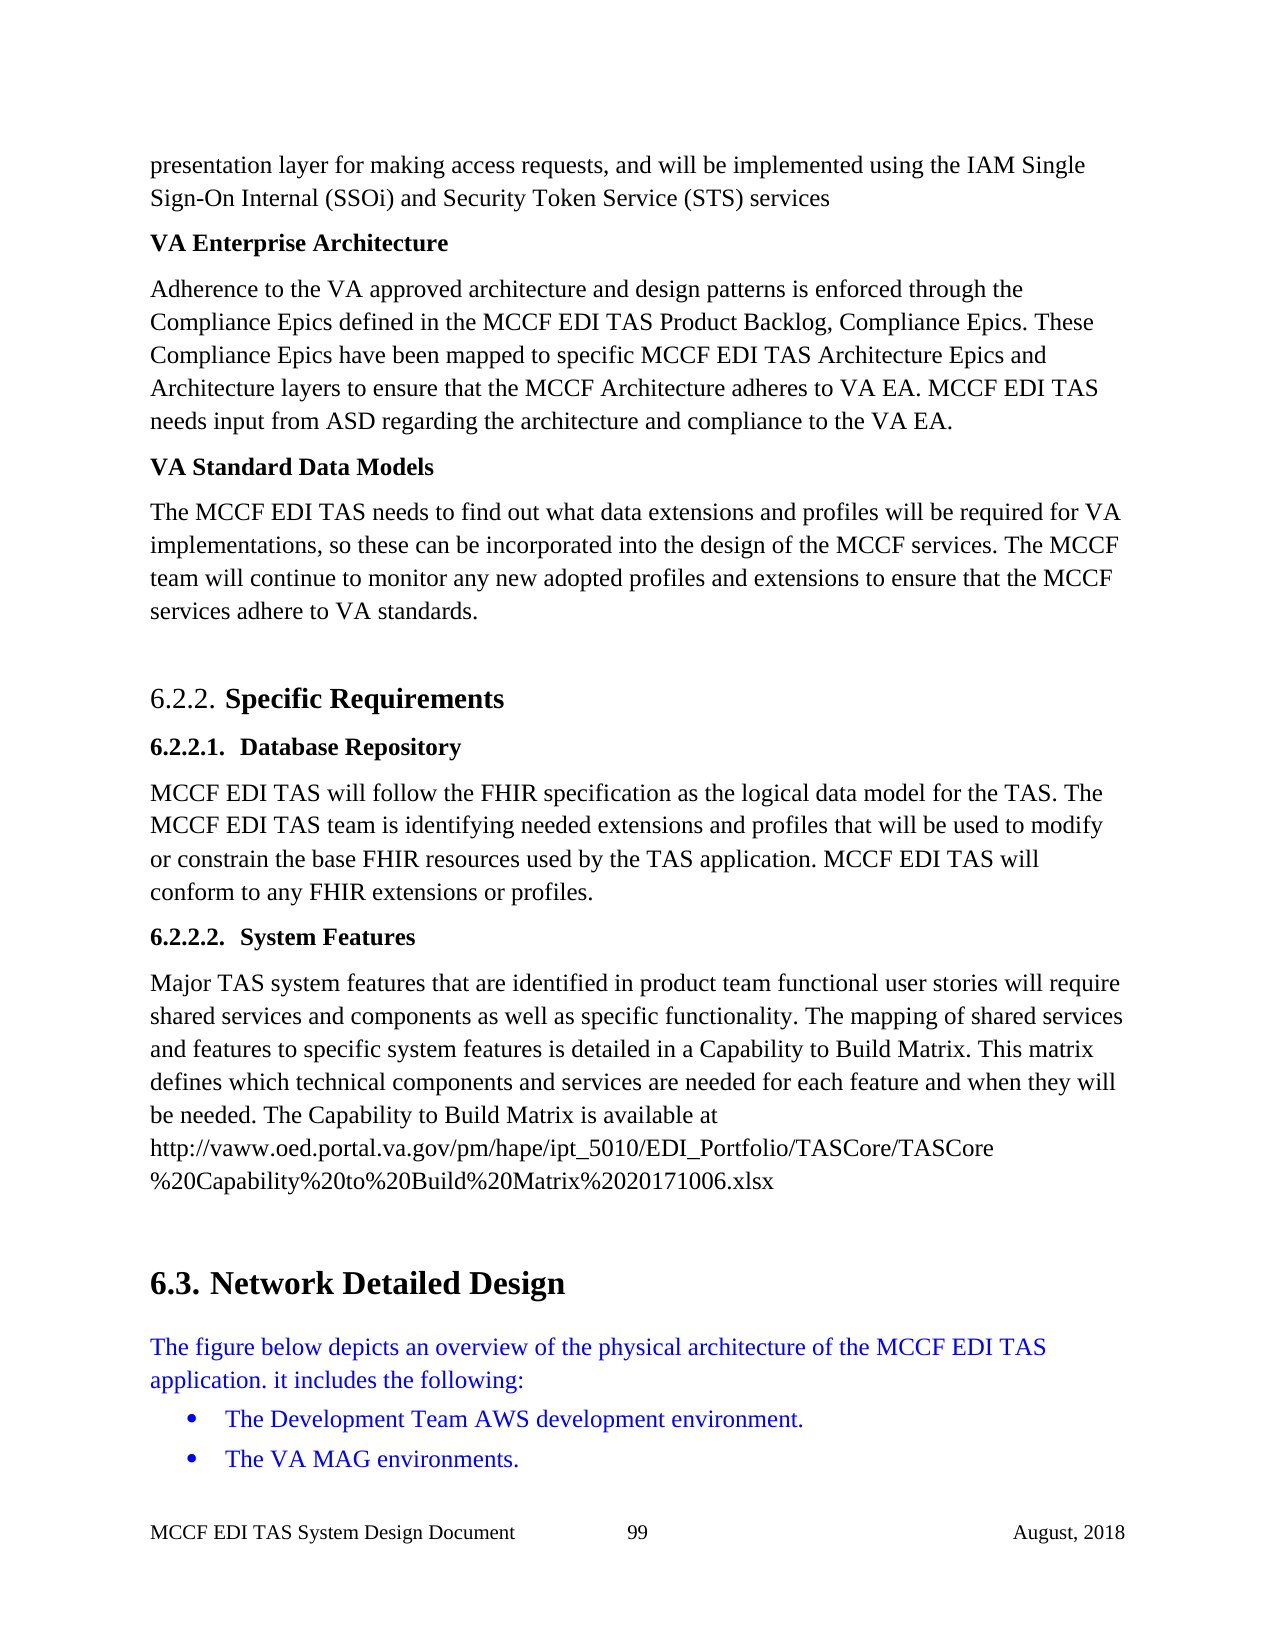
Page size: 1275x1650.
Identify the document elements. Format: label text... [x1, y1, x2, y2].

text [150, 150, 1125, 212]
subtitle System Features [150, 922, 1125, 951]
text Adherence to the VA approved architecture and design patterns is enforced through the Compliance Epics defined in the MCCF EDI TAS Product Backlog, Compliance Epics. These Compliance Epics have been mapped to specific MCCF EDI TAS Architecture Epics and Architecture layers to ensure that the MCCF Architecture adheres to VA EA. MCCF EDI TAS needs input from ASD regarding the architecture and compliance to the VA EA. [150, 274, 1125, 435]
list The VA MAG environments. [187, 1444, 1125, 1472]
subtitle Database Repository [150, 732, 1125, 761]
list The Development Team AWS development environment. [187, 1404, 1125, 1433]
subtitle Specific Requirements [150, 681, 1125, 714]
text MCCF EDI TAS will follow the FHIR specification as the logical data model for the TAS. The MCCF EDI TAS team is identifying needed extensions and profiles that will be used to modify or constrain the base FHIR resources used by the TAS application. MCCF EDI TAS will conform to any FHIR extensions or profiles. [150, 778, 1125, 905]
subtitle Network Detailed Design [150, 1263, 1125, 1301]
text VA Standard Data Models [150, 452, 1125, 480]
list The figure below depicts an overview of the physical architecture of the MCCF EDI TAS application. it includes the following: [150, 1332, 1125, 1394]
text The MCCF EDI TAS needs to find out what data extensions and profiles will be required for VA implementations, so these can be incorporated into the design of the MCCF services. The MCCF team will continue to monitor any new adopted profiles and extensions to ensure that the MCCF services adhere to VA standards. [150, 497, 1125, 625]
text VA Enterprise Architecture [150, 228, 1125, 257]
list Major TAS system features that are identified in product team functional user stories will require shared services and components as well as specific functionality. The mapping of shared services and features to specific system features is detailed in a Capability to Build Matrix. This matrix defines which technical components and services are needed for each feature and when they will be needed. The Capability to Build Matrix is available at http://vaww.oed.portal.va.gov/pm/hape/ipt_5010/EDI_Portfolio/TASCore/TASCore%20Capability%20to%20Build%20Matrix%2020171006.xlsx [150, 968, 1125, 1194]
